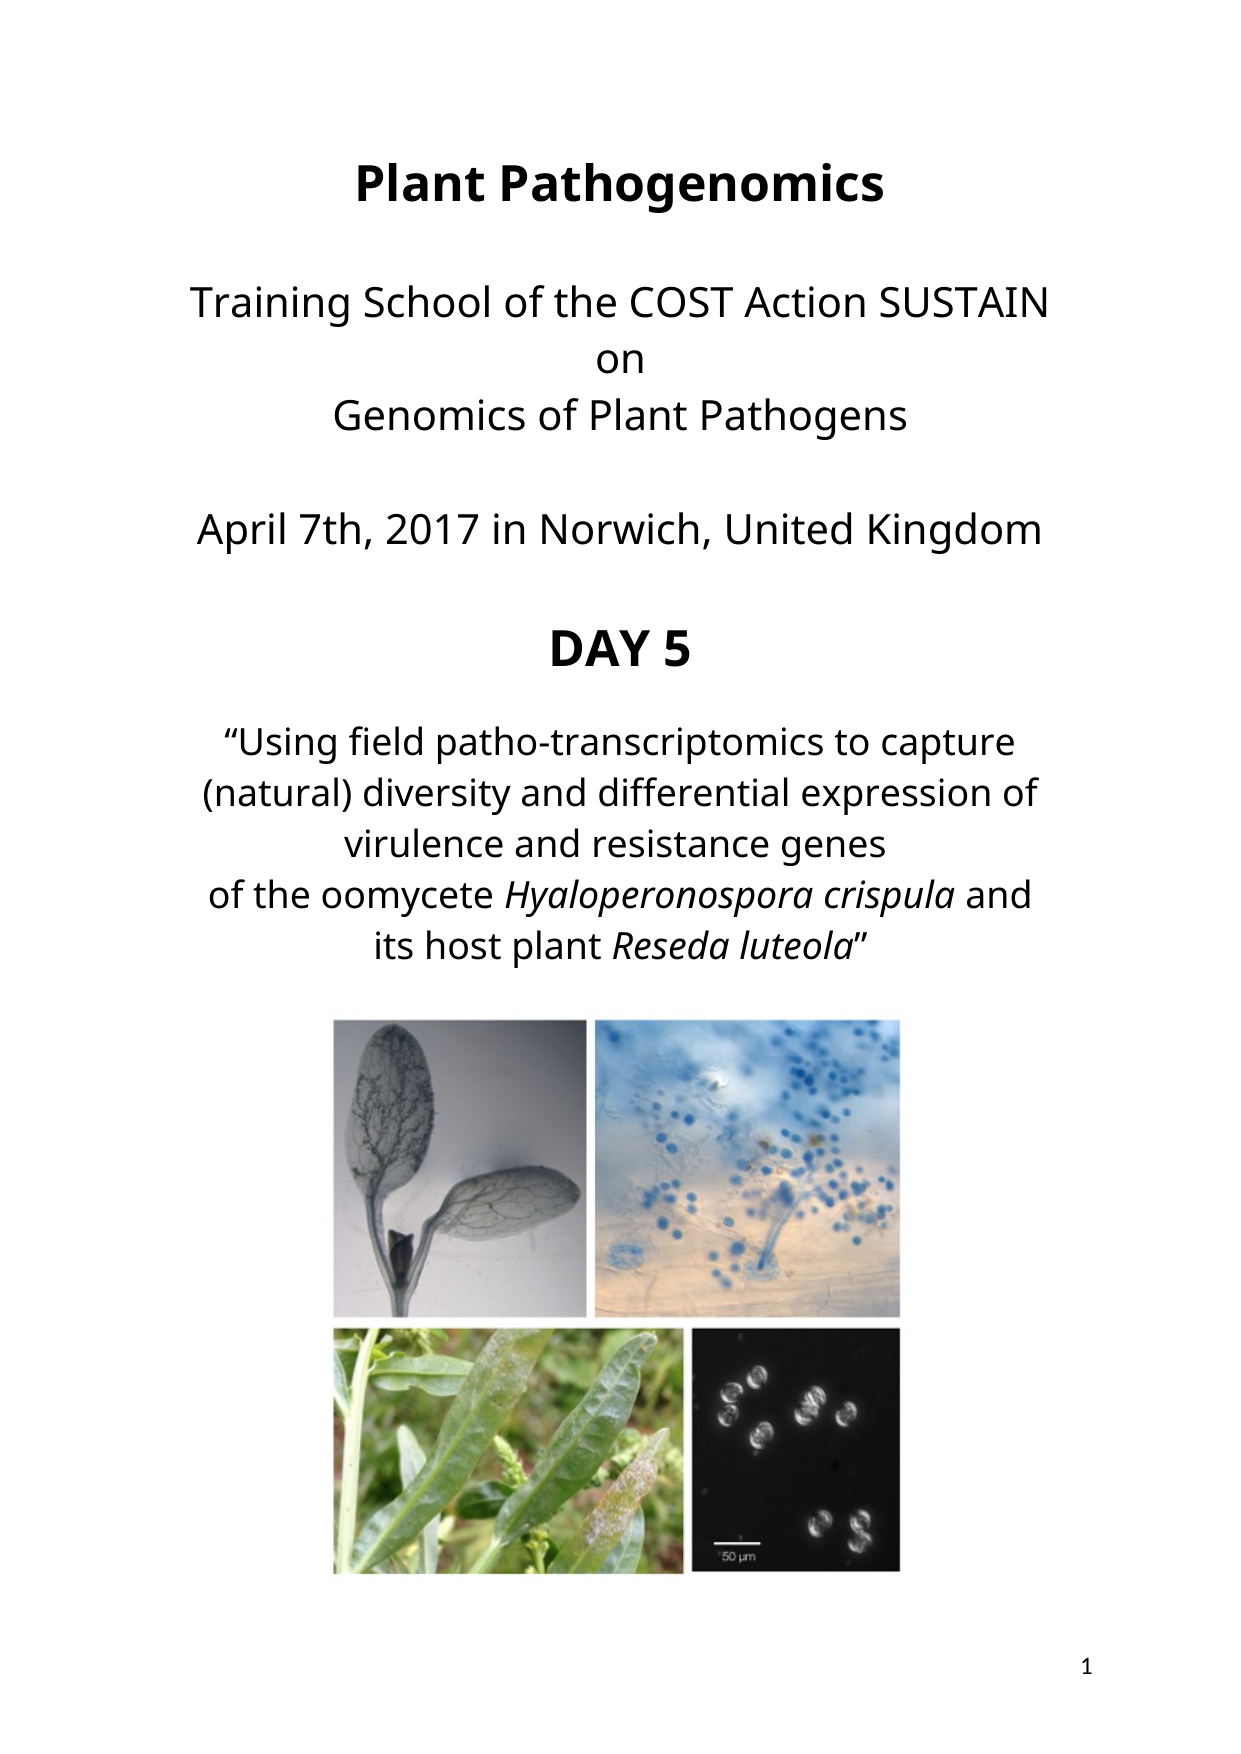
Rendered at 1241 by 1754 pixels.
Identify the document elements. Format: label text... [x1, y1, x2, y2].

text Plant Pathogenomics [148, 148, 1093, 216]
text its host plant Reseda luteola” [148, 919, 1093, 971]
text on [148, 329, 1093, 386]
text Genomics of Plant Pathogens [148, 386, 1093, 443]
picture [329, 1011, 911, 1579]
text “Using field patho-transcriptomics to capture (natural) diversity and differential expression of [148, 715, 1093, 817]
text Training School of the COST Action SUSTAIN [148, 272, 1093, 329]
text DAY 5 [148, 613, 1093, 681]
text April 7th, 2017 in Norwich, United Kingdom [148, 499, 1093, 556]
text virulence and resistance genes of the oomycete Hyaloperonospora crispula and [148, 817, 1093, 919]
